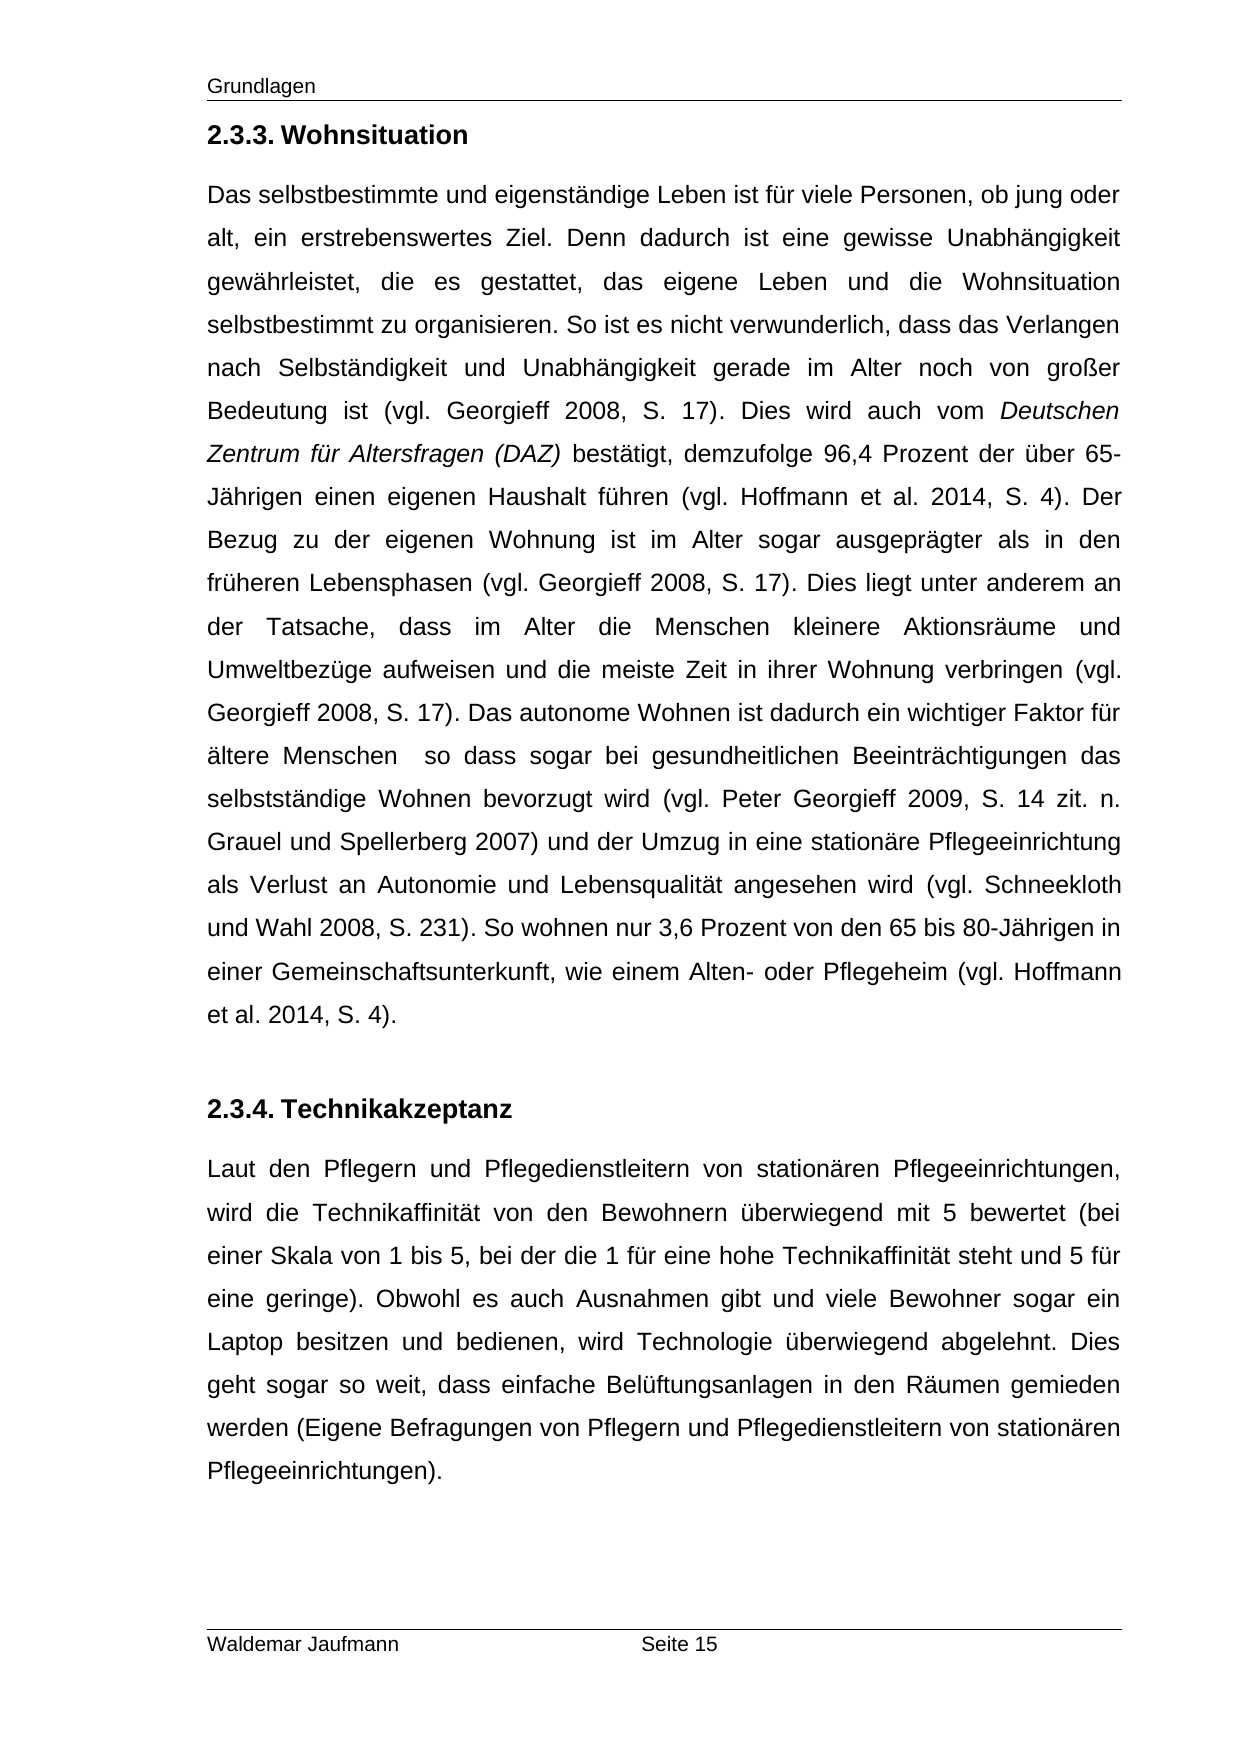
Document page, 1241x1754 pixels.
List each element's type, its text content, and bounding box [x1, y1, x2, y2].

subtitle Wohnsituation [207, 118, 1122, 151]
text Laut den Pflegern und Pflegedienstleitern von stationären Pflegeeinrichtungen, wird die Technikaffinität von den Bewohnern überwiegend mit 5 bewertet (bei einer Skala von 1 bis 5, bei der die 1 für eine hohe Technikaffinität steht und 5 für eine geringe). Obwohl es auch Ausnahmen gibt und viele Bewohner sogar ein Laptop besitzen und bedienen, wird Technologie überwiegend abgelehnt. Dies geht sogar so weit, dass einfache Belüftungsanlagen in den Räumen gemieden werden (Eigene Befragungen von Pflegern und Pflegedienstleitern von stationären Pflegeeinrichtungen). [207, 1154, 1122, 1485]
text Das selbstbestimmte und eigenständige Leben ist für viele Personen, ob jung oder alt, ein erstrebenswertes Ziel. Denn dadurch ist eine gewisse Unabhängigkeit gewährleistet, die es gestattet, das eigene Leben und die Wohnsituation selbstbestimmt zu organisieren. So ist es nicht verwunderlich, dass das Verlangen nach Selbständigkeit und Unabhängigkeit gerade im Alter noch von großer Bedeutung ist (vgl. Georgieff 2008, S. 17). Dies wird auch vom Deutschen Zentrum für Altersfragen (DAZ) bestätigt, demzufolge 96,4 Prozent der über 65-Jährigen einen eigenen Haushalt führen (vgl. Hoffmann et al. 2014, S. 4). Der Bezug zu der eigenen Wohnung ist im Alter sogar ausgeprägter als in den früheren Lebensphasen (vgl. Georgieff 2008, S. 17). Dies liegt unter anderem an der Tatsache, dass im Alter die Menschen kleinere Aktionsräume und Umweltbezüge aufweisen und die meiste Zeit in ihrer Wohnung verbringen (vgl. Georgieff 2008, S. 17). Das autonome Wohnen ist dadurch ein wichtiger Faktor für ältere Menschen so dass sogar bei gesundheitlichen Beeinträchtigungen das selbstständige Wohnen bevorzugt wird (vgl. Peter Georgieff 2009, S. 14 zit. n. Grauel und Spellerberg 2007) und der Umzug in eine stationäre Pflegeeinrichtung als Verlust an Autonomie und Lebensqualität angesehen wird (vgl. Schneekloth und Wahl 2008, S. 231). So wohnen nur 3,6 Prozent von den 65 bis 80-Jährigen in einer Gemeinschaftsunterkunft, wie einem Alten- oder Pflegeheim (vgl. Hoffmann et al. 2014, S. 4). [207, 180, 1122, 1028]
subtitle Technikakzeptanz [207, 1092, 1122, 1126]
